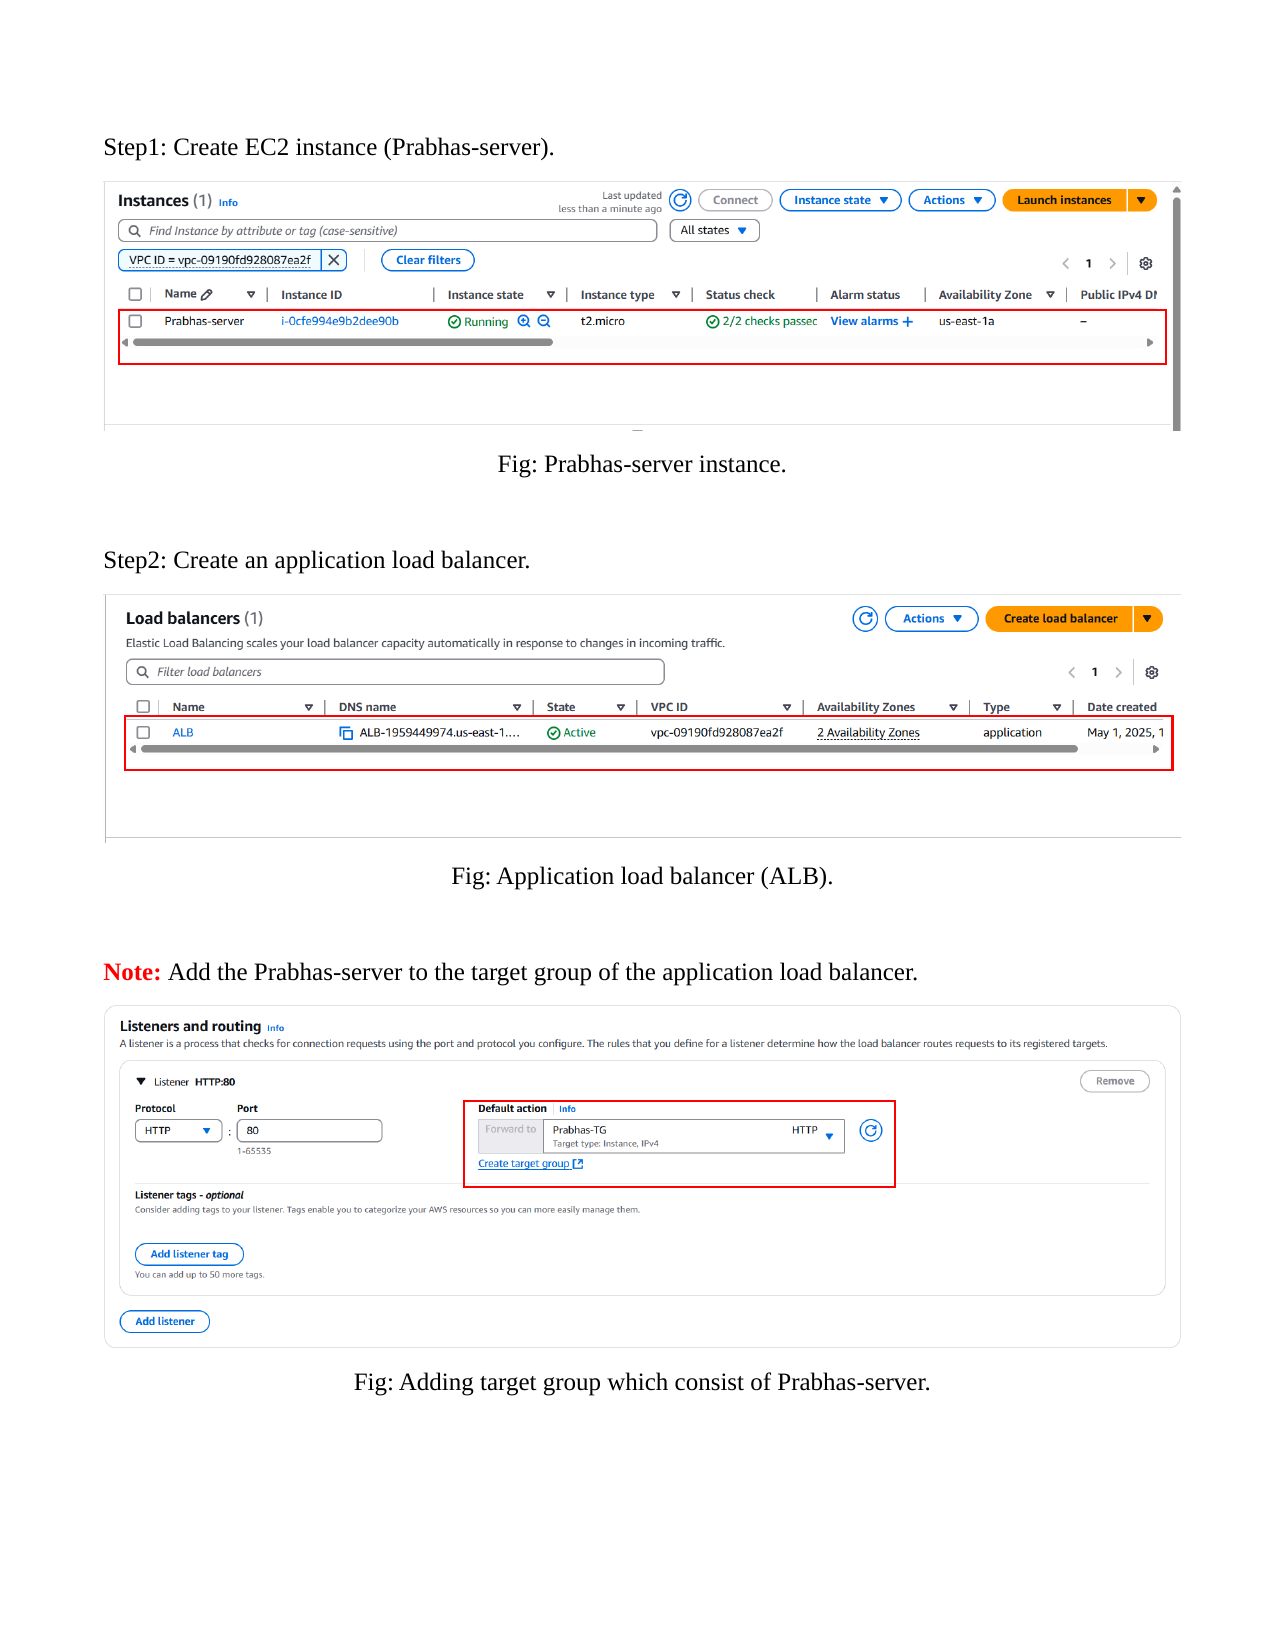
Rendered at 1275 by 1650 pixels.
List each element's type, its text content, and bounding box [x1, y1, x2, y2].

text Fig: Adding target group which consist of Prabhas-server. [103, 1367, 1181, 1396]
picture [103, 179, 1182, 431]
text Note: Add the Prabhas-server to the target group of the application load balancer. [103, 957, 1181, 986]
text Step2: Create an application load balancer. [103, 545, 1181, 574]
picture [103, 592, 1182, 843]
text Fig: Prabhas-server instance. [103, 449, 1181, 478]
text Fig: Application load balancer (ALB). [103, 861, 1181, 890]
text Step1: Create EC2 instance (Prabhas-server). [103, 132, 1181, 161]
picture [103, 1004, 1182, 1348]
